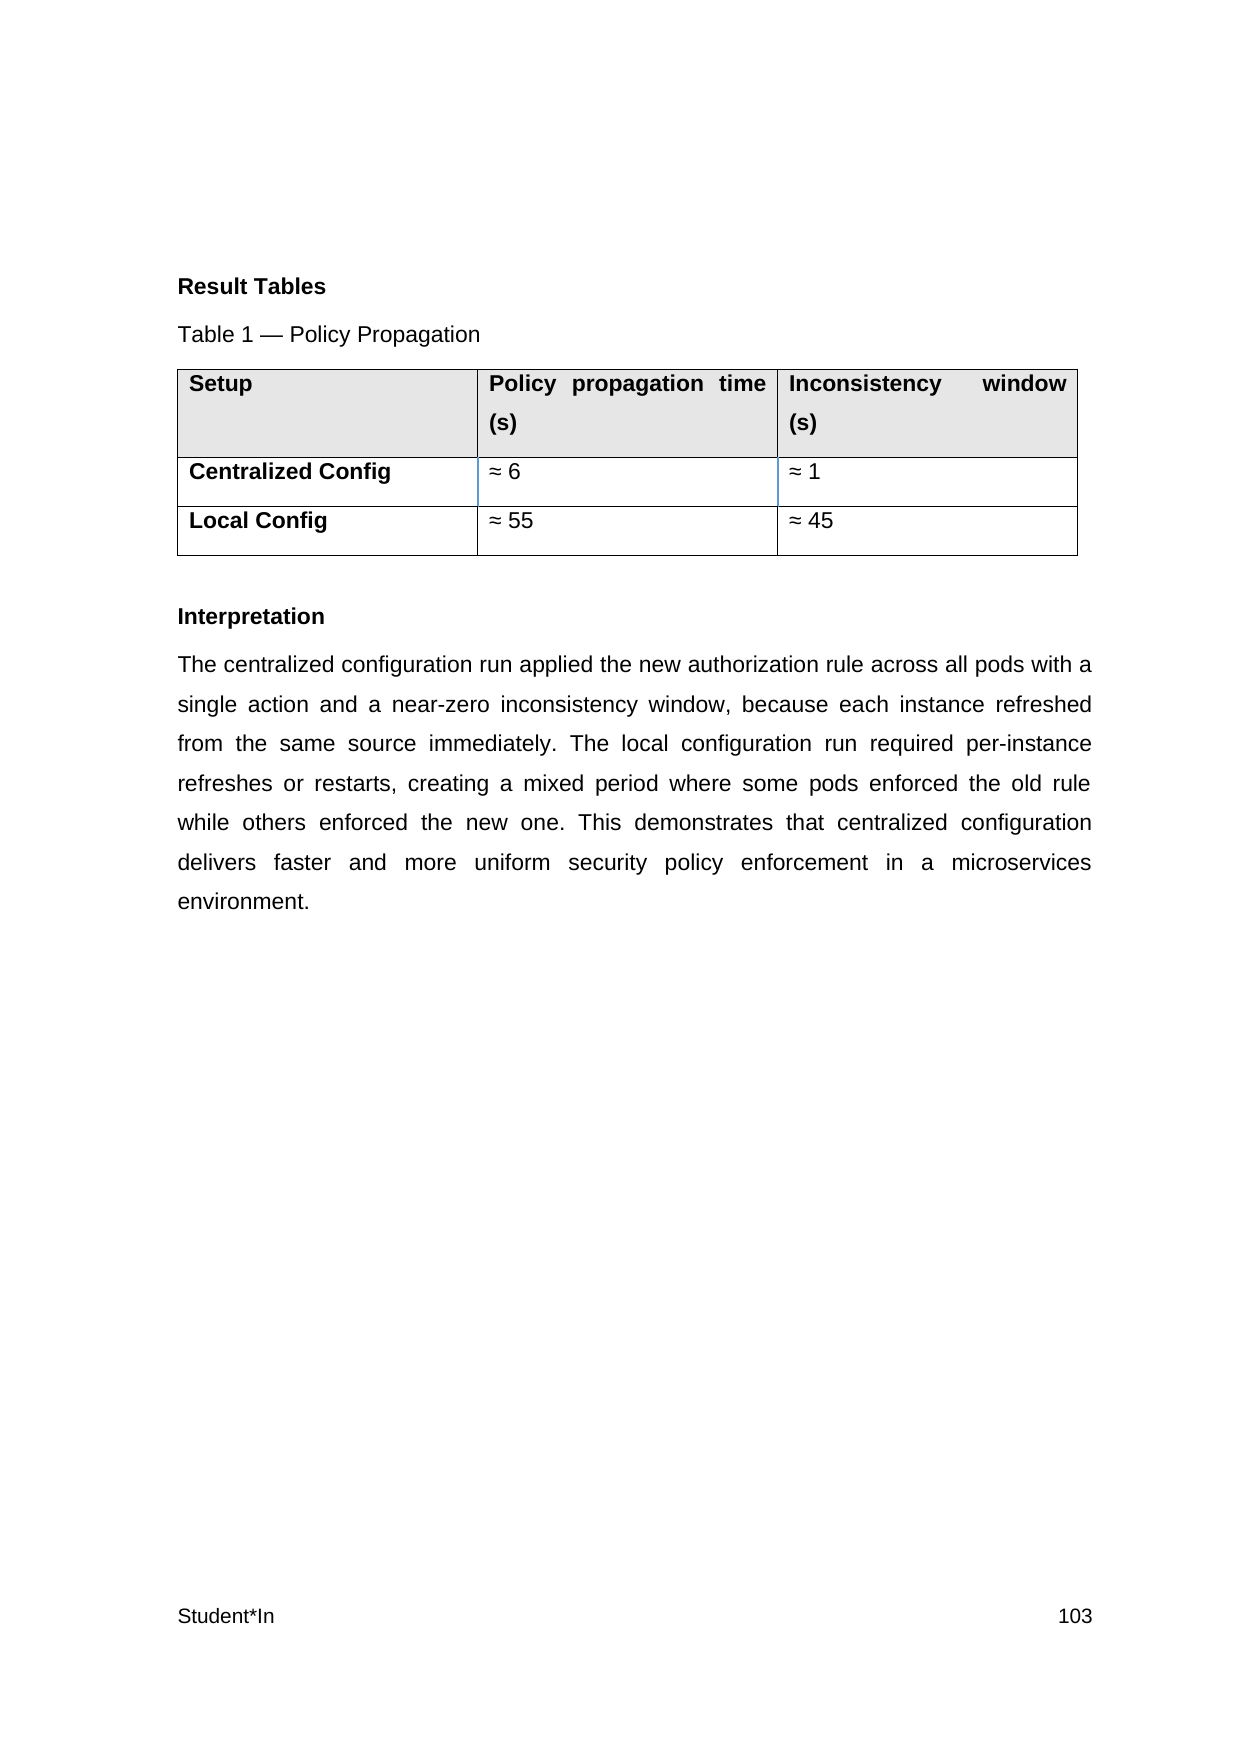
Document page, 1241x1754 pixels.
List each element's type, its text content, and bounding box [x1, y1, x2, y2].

table_header Setup [178, 370, 477, 457]
table_cell ≈ 45 [778, 507, 1077, 554]
table_cell Local Config [178, 507, 477, 554]
text Table 1 — Policy Propagation [177, 321, 1092, 347]
text The centralized configuration run applied the new authorization rule across all pods with a single action and a near-zero inconsistency window, because each instance refreshed from the same source immediately. The local configuration run required per-instance refreshes or restarts, creating a mixed period where some pods enforced the old rule while others enforced the new one. This demonstrates that centralized configuration delivers faster and more uniform security policy enforcement in a microservices environment. [177, 651, 1092, 914]
table_cell Centralized Config [178, 458, 477, 506]
text Result Tables [177, 273, 1092, 299]
table_cell ≈ 55 [478, 507, 777, 554]
table_cell ≈ 1 [779, 458, 1077, 506]
table_header Inconsistency window (s) [778, 370, 1077, 457]
text Interpretation [177, 603, 1092, 630]
table_cell ≈ 6 [479, 458, 777, 506]
table_header Policy propagation time (s) [478, 370, 777, 457]
